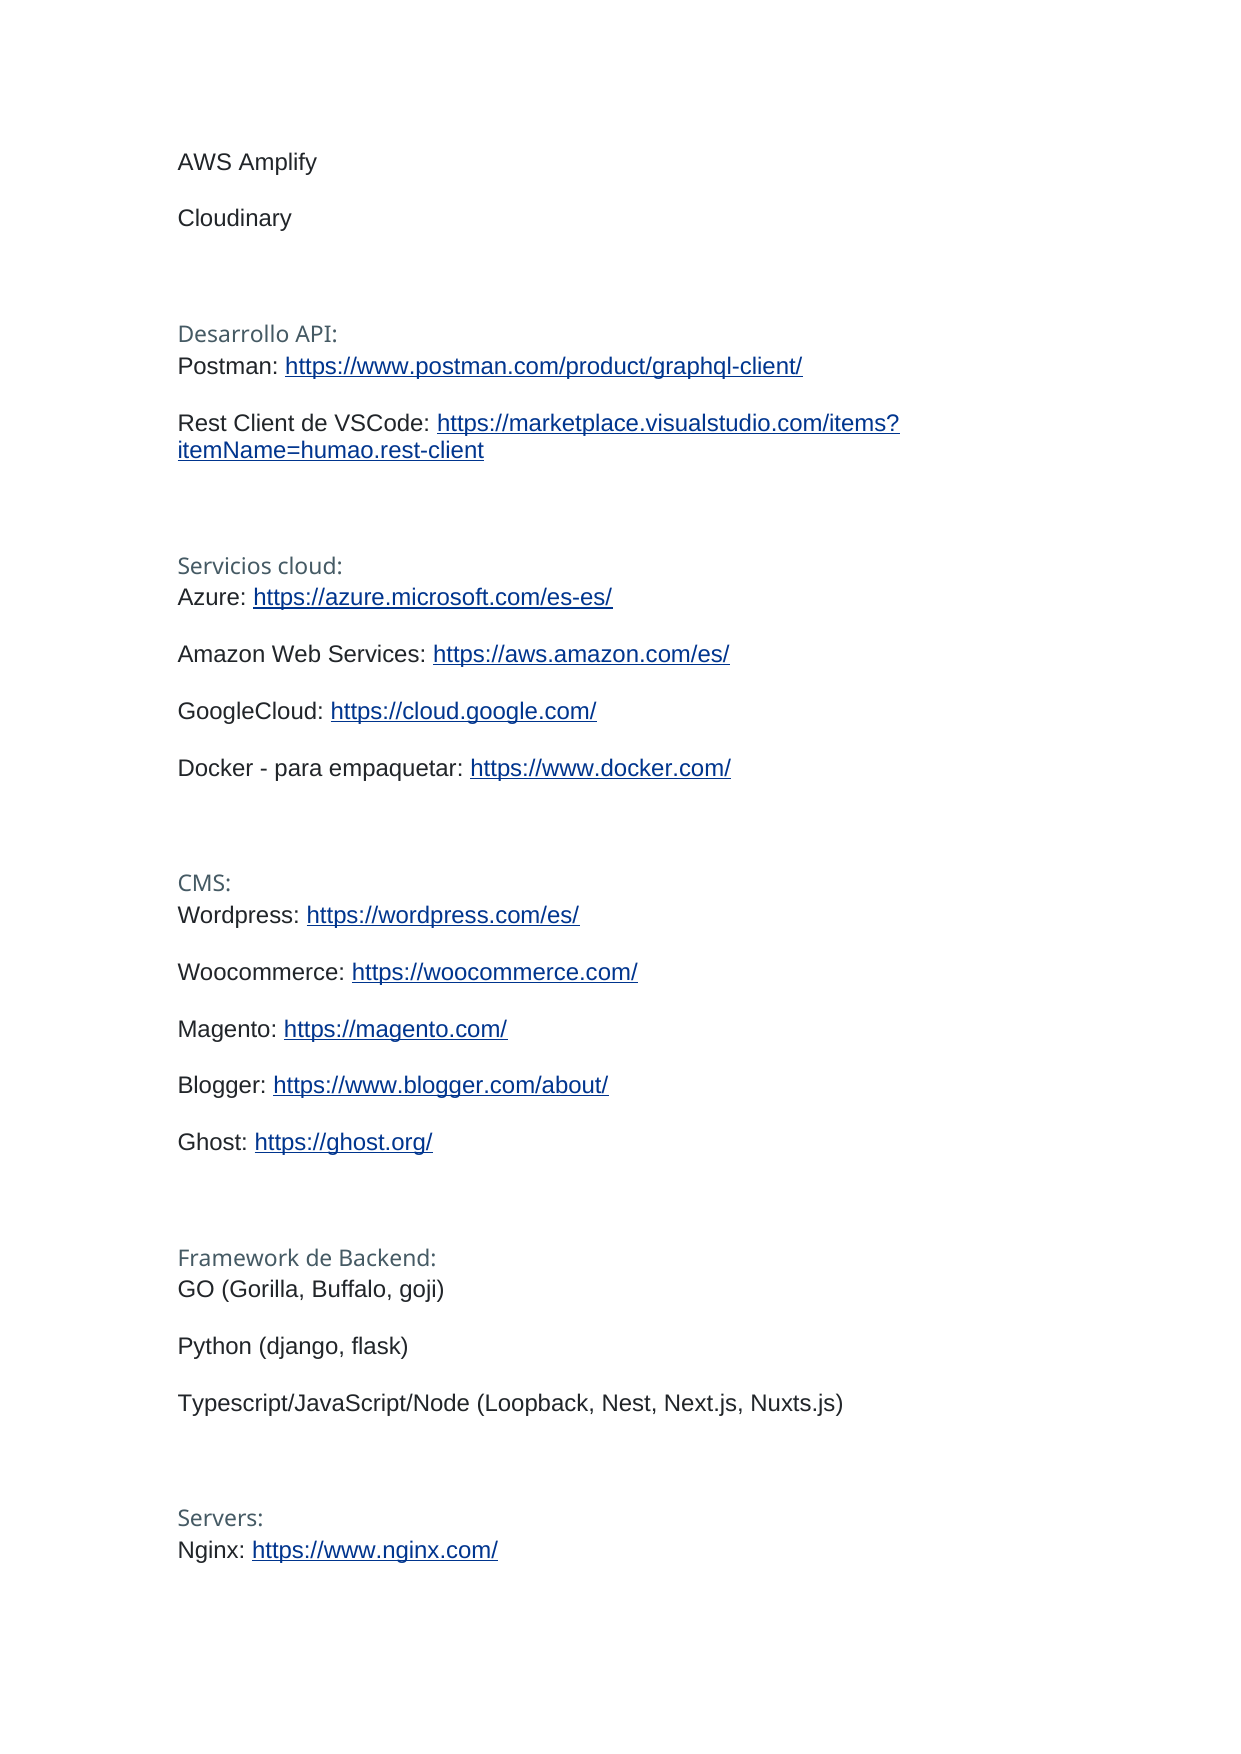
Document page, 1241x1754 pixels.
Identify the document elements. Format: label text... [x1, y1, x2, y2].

subtitle Desarrollo API: [177, 318, 1063, 349]
subtitle Framework de Backend: [177, 1242, 1063, 1273]
text GO (Gorilla, Buffalo, goji) [177, 1275, 1063, 1303]
text Typescript/JavaScript/Node (Loopback, Nest, Next.js, Nuxts.js) [177, 1389, 1063, 1416]
text Magento: https://magento.com/ [177, 1014, 1063, 1042]
text Python (django, flask) [177, 1332, 1063, 1360]
text Azure: https://azure.microsoft.com/es-es/ [177, 583, 1063, 611]
text Cloudinary [177, 204, 1063, 232]
text Ghost: https://ghost.org/ [177, 1128, 1063, 1156]
text Blogger: https://www.blogger.com/about/ [177, 1071, 1063, 1099]
subtitle CMS: [177, 867, 1063, 898]
text Woocommerce: https://woocommerce.com/ [177, 958, 1063, 985]
text Postman: https://www.postman.com/product/graphql-client/ [177, 352, 1063, 379]
text Docker - para empaquetar: https://www.docker.com/ [177, 754, 1063, 781]
text Wordpress: https://wordpress.com/es/ [177, 901, 1063, 928]
text GoogleCloud: https://cloud.google.com/ [177, 697, 1063, 724]
subtitle Servers: [177, 1502, 1063, 1534]
text Amazon Web Services: https://aws.amazon.com/es/ [177, 640, 1063, 668]
text AWS Amplify [177, 148, 1063, 175]
subtitle Servicios cloud: [177, 549, 1063, 581]
text Nginx: https://www.nginx.com/ [177, 1536, 1063, 1564]
text Rest Client de VSCode: https://marketplace.visualstudio.com/items?itemName=humao.rest-client [177, 408, 1063, 464]
